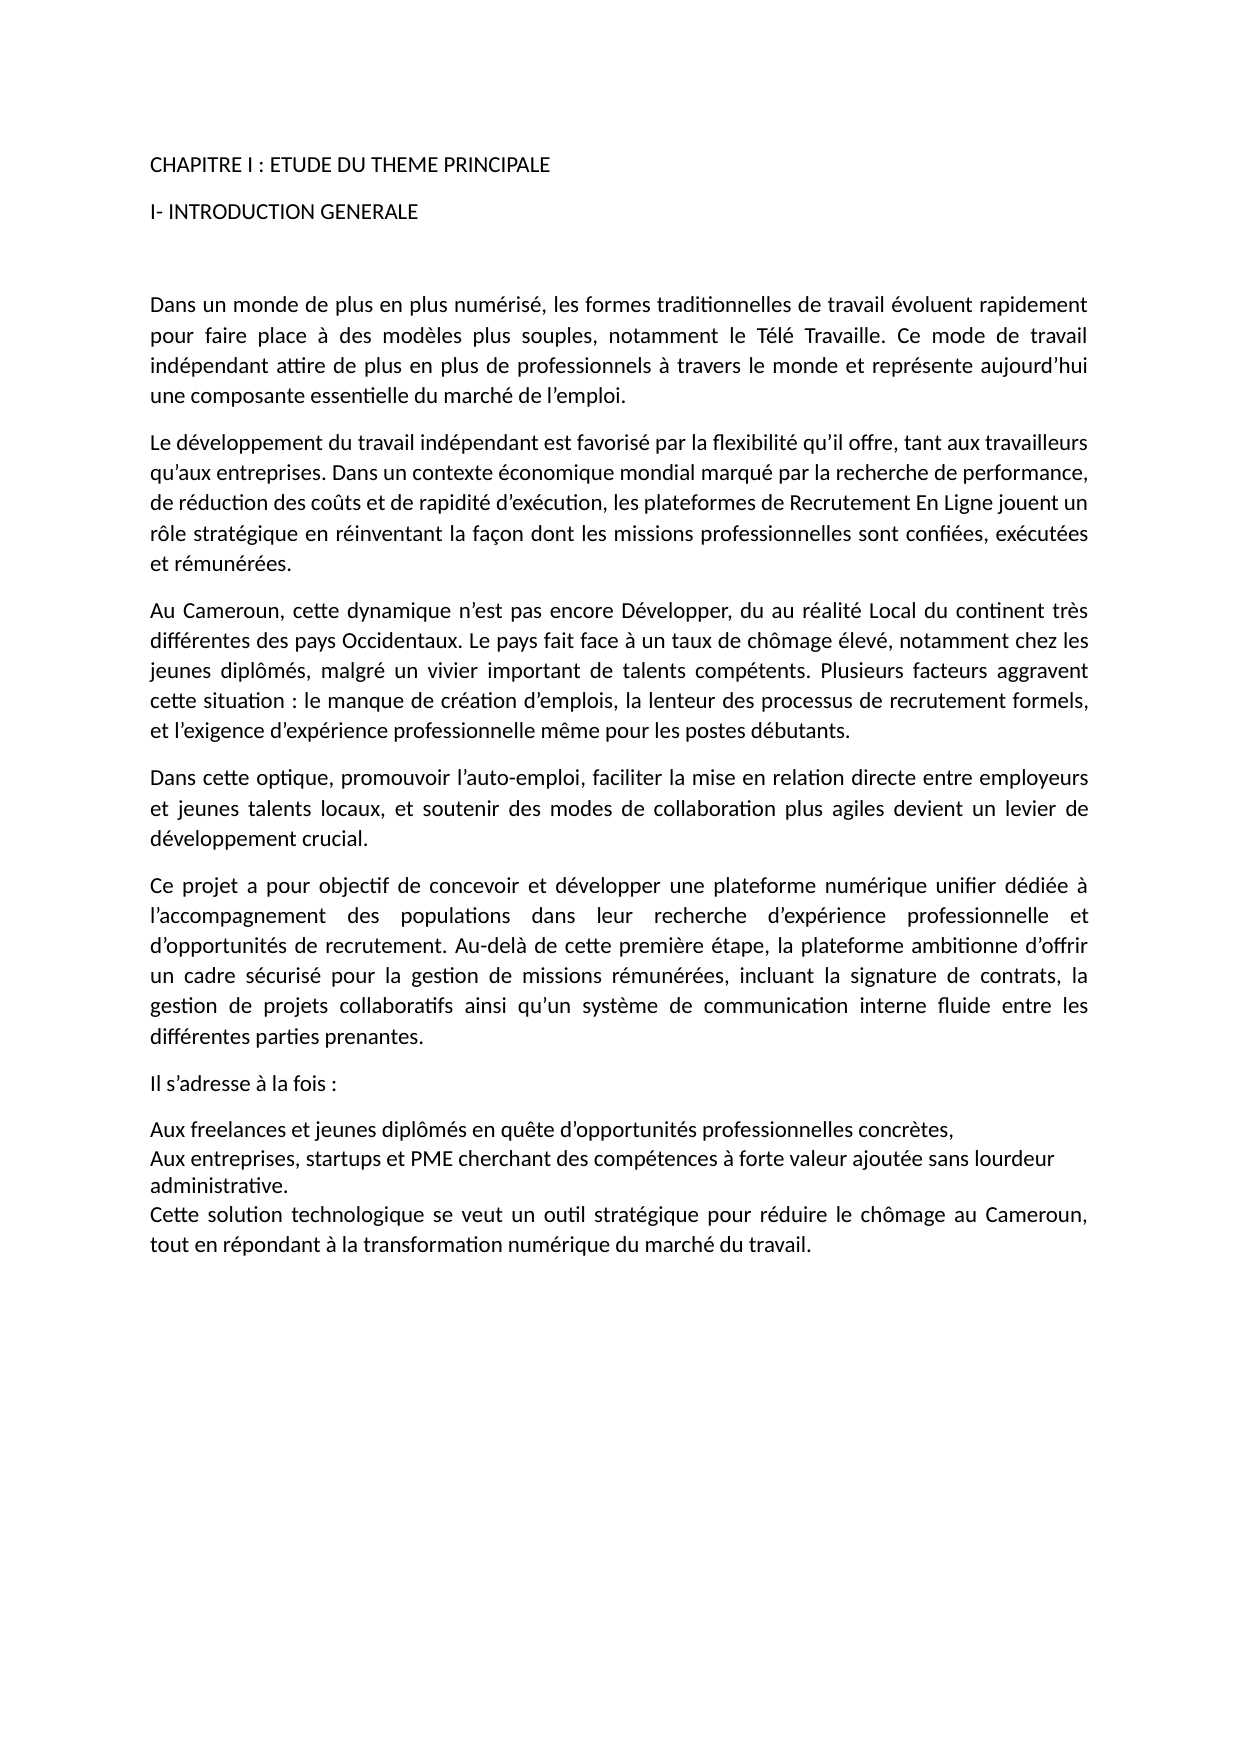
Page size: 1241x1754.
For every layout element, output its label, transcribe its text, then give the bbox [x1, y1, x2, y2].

text Il s’adresse à la fois : [150, 1069, 1090, 1097]
text Cette solution technologique se veut un outil stratégique pour réduire le chômage au Cameroun, tout en répondant à la transformation numérique du marché du travail. [150, 1200, 1090, 1258]
text Aux entreprises, startups et PME cherchant des compétences à forte valeur ajoutée sans lourdeur administrative. [150, 1144, 1090, 1200]
text Dans cette optique, promouvoir l’auto-emploi, faciliter la mise en relation directe entre employeurs et jeunes talents locaux, et soutenir des modes de collaboration plus agiles devient un levier de développement crucial. [150, 763, 1090, 852]
text Ce projet a pour objectif de concevoir et développer une plateforme numérique unifier dédiée à l’accompagnement des populations dans leur recherche d’expérience professionnelle et d’opportunités de recrutement. Au-delà de cette première étape, la plateforme ambitionne d’offrir un cadre sécurisé pour la gestion de missions rémunérées, incluant la signature de contrats, la gestion de projets collaboratifs ainsi qu’un système de communication interne fluide entre les différentes parties prenantes. [150, 871, 1090, 1050]
subtitle INTRODUCTION GENERALE [150, 197, 1090, 225]
text Dans un monde de plus en plus numérisé, les formes traditionnelles de travail évoluent rapidement pour faire place à des modèles plus souples, notamment le Télé Travaille. Ce mode de travail indépendant attire de plus en plus de professionnels à travers le monde et représente aujourd’hui une composante essentielle du marché de l’emploi. [150, 291, 1090, 409]
text Le développement du travail indépendant est favorisé par la flexibilité qu’il offre, tant aux travailleurs qu’aux entreprises. Dans un contexte économique mondial marqué par la recherche de performance, de réduction des coûts et de rapidité d’exécution, les plateformes de Recrutement En Ligne jouent un rôle stratégique en réinventant la façon dont les missions professionnelles sont confiées, exécutées et rémunérées. [150, 428, 1090, 577]
text Aux freelances et jeunes diplômés en quête d’opportunités professionnelles concrètes, [150, 1116, 1090, 1144]
subtitle ETUDE DU THEME PRINCIPALE [150, 150, 1090, 178]
text Au Cameroun, cette dynamique n’est pas encore Développer, du au réalité Local du continent très différentes des pays Occidentaux. Le pays fait face à un taux de chômage élevé, notamment chez les jeunes diplômés, malgré un vivier important de talents compétents. Plusieurs facteurs aggravent cette situation : le manque de création d’emplois, la lenteur des processus de recrutement formels, et l’exigence d’expérience professionnelle même pour les postes débutants. [150, 596, 1090, 745]
